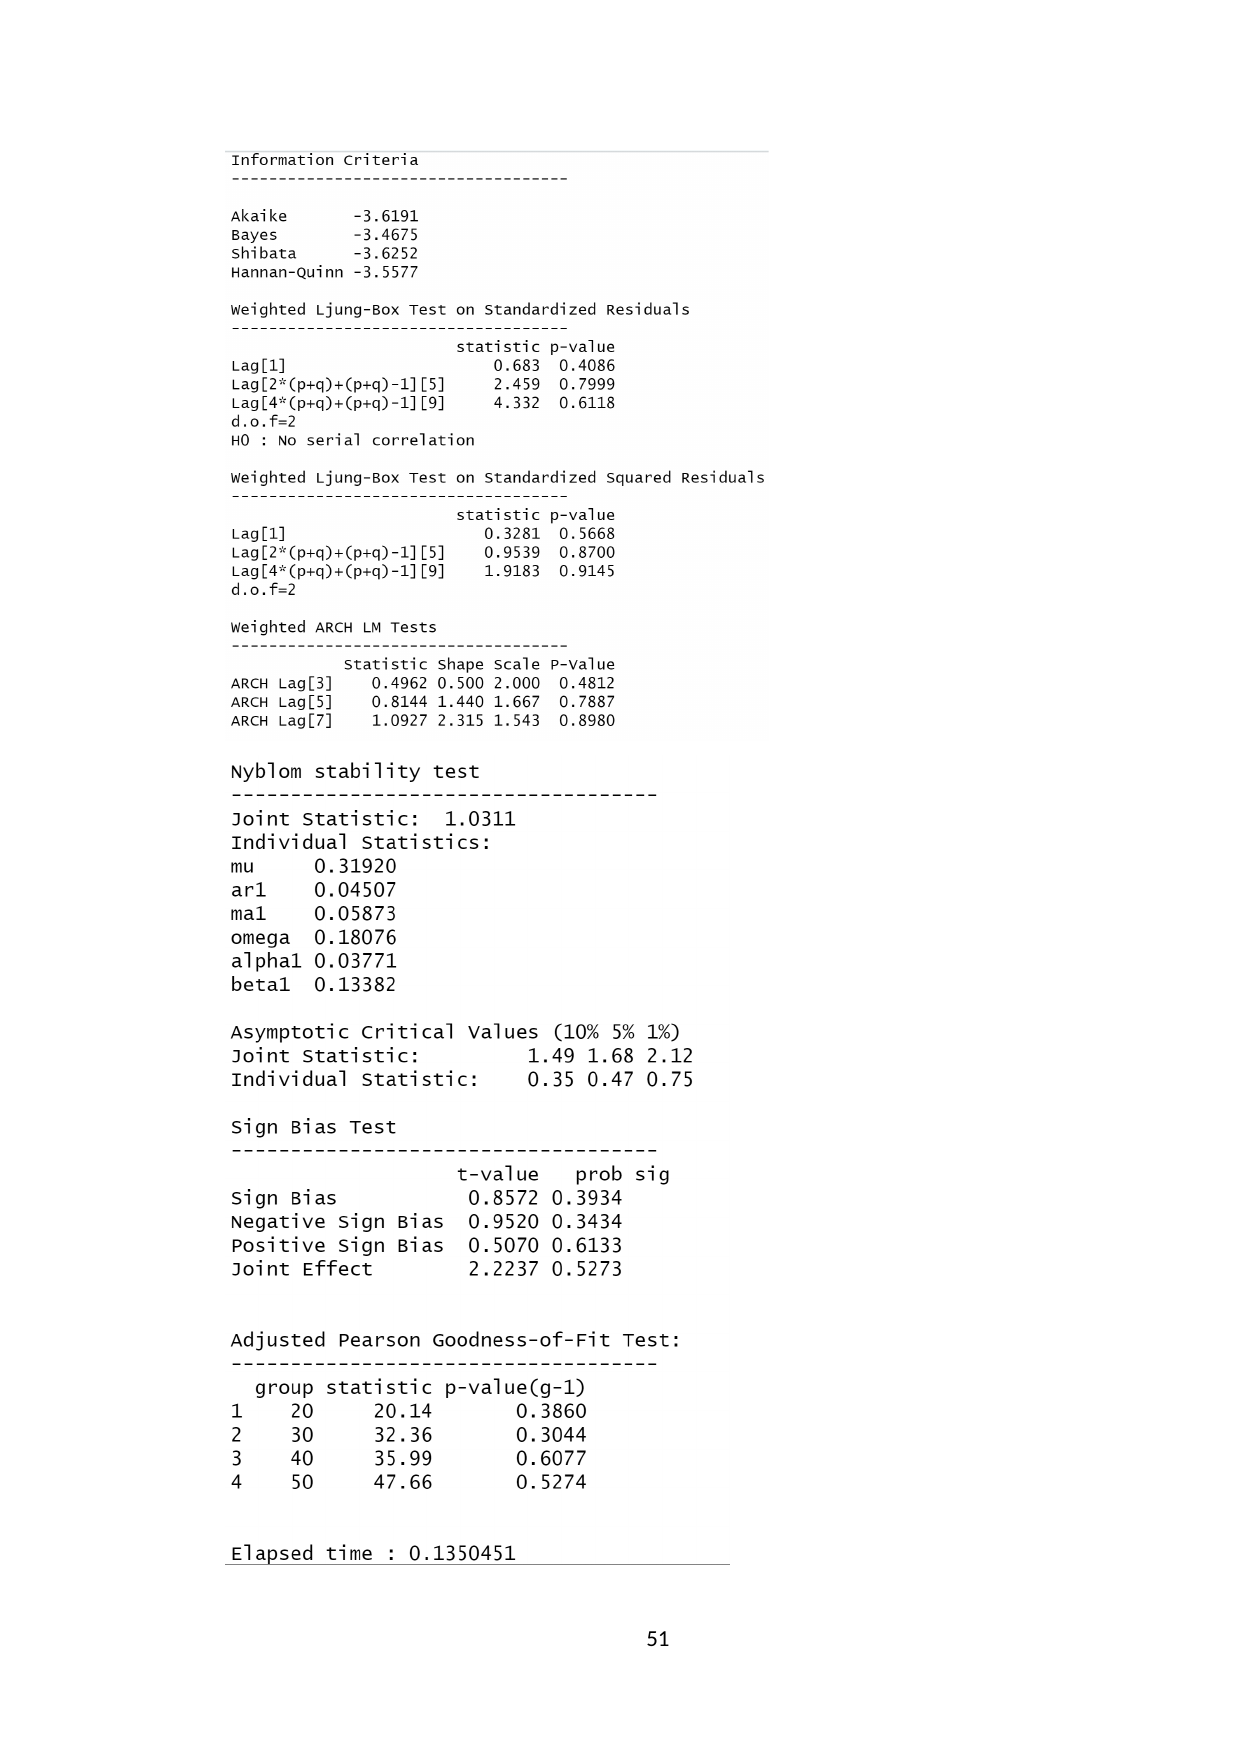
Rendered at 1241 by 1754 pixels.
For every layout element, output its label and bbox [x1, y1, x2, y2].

picture [225, 150, 769, 741]
picture [225, 755, 730, 1565]
